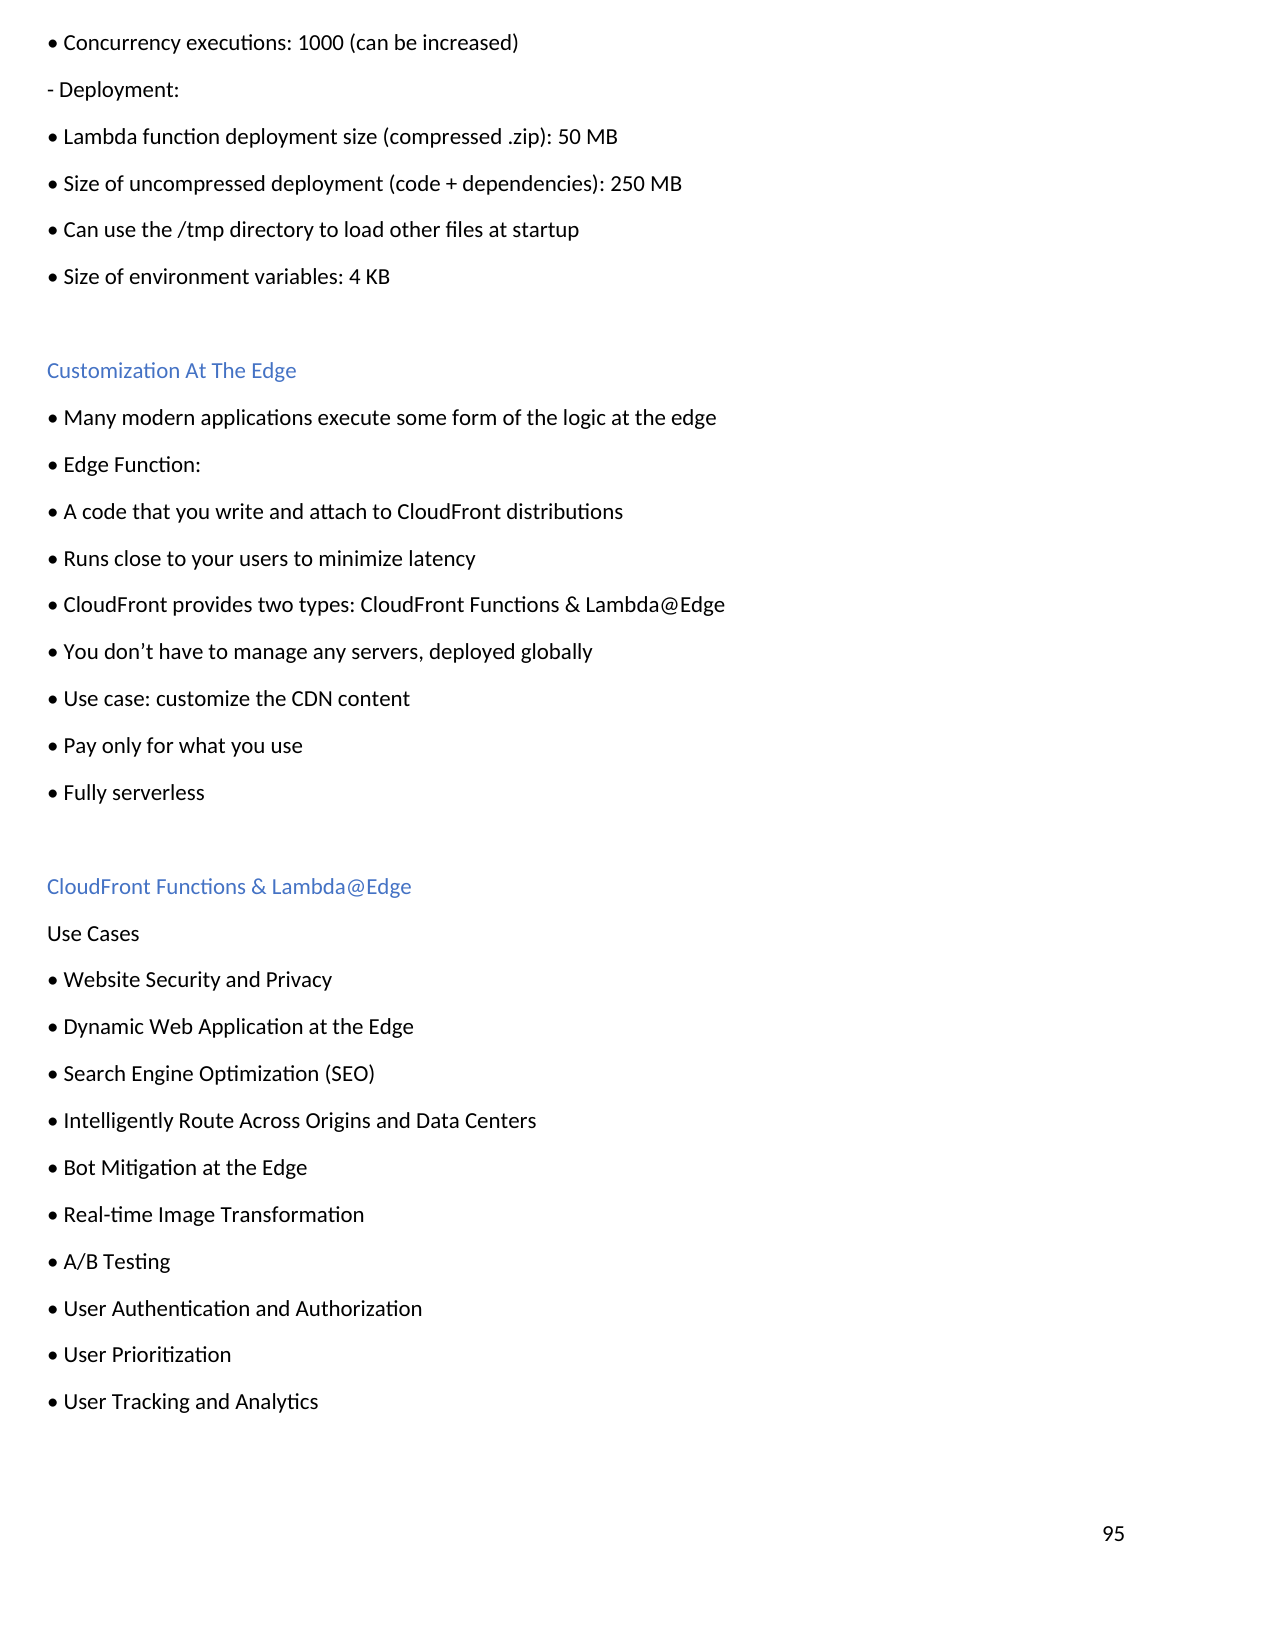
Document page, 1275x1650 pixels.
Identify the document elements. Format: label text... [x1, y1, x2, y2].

text • Search Engine Optimization (SEO) [47, 1059, 1228, 1087]
text • Lambda function deployment size (compressed .zip): 50 MB [47, 122, 1228, 150]
text • Bot Mitigation at the Edge [47, 1153, 1228, 1181]
text • Real-time Image Transformation [47, 1200, 1228, 1228]
text CloudFront Functions & Lambda@Edge [47, 872, 1228, 900]
text • Can use the /tmp directory to load other files at startup [47, 216, 1228, 244]
text • Edge Function: [47, 450, 1228, 478]
text • Use case: customize the CDN content [47, 684, 1228, 712]
text • CloudFront provides two types: CloudFront Functions & Lambda@Edge [47, 591, 1228, 619]
text • Many modern applications execute some form of the logic at the edge [47, 403, 1228, 431]
text • Intelligently Route Across Origins and Data Centers [47, 1106, 1228, 1134]
text Customization At The Edge [47, 356, 1228, 384]
text • Size of uncompressed deployment (code + dependencies): 250 MB [47, 169, 1228, 197]
text - Deployment: [47, 75, 1228, 103]
text • Pay only for what you use [47, 731, 1228, 759]
text • User Authentication and Authorization [47, 1294, 1228, 1322]
text • User Prioritization [47, 1341, 1228, 1369]
text • Dynamic Web Application at the Edge [47, 1012, 1228, 1041]
text • Runs close to your users to minimize latency [47, 544, 1228, 572]
text • Fully serverless [47, 778, 1228, 806]
text • A/B Testing [47, 1247, 1228, 1275]
text • Size of environment variables: 4 KB [47, 262, 1228, 291]
text • A code that you write and attach to CloudFront distributions [47, 497, 1228, 525]
text • Website Security and Privacy [47, 966, 1228, 994]
text Use Cases [47, 919, 1228, 947]
text • You don’t have to manage any servers, deployed globally [47, 637, 1228, 666]
text • User Tracking and Analytics [47, 1387, 1228, 1416]
text • Concurrency executions: 1000 (can be increased) [47, 28, 1228, 56]
